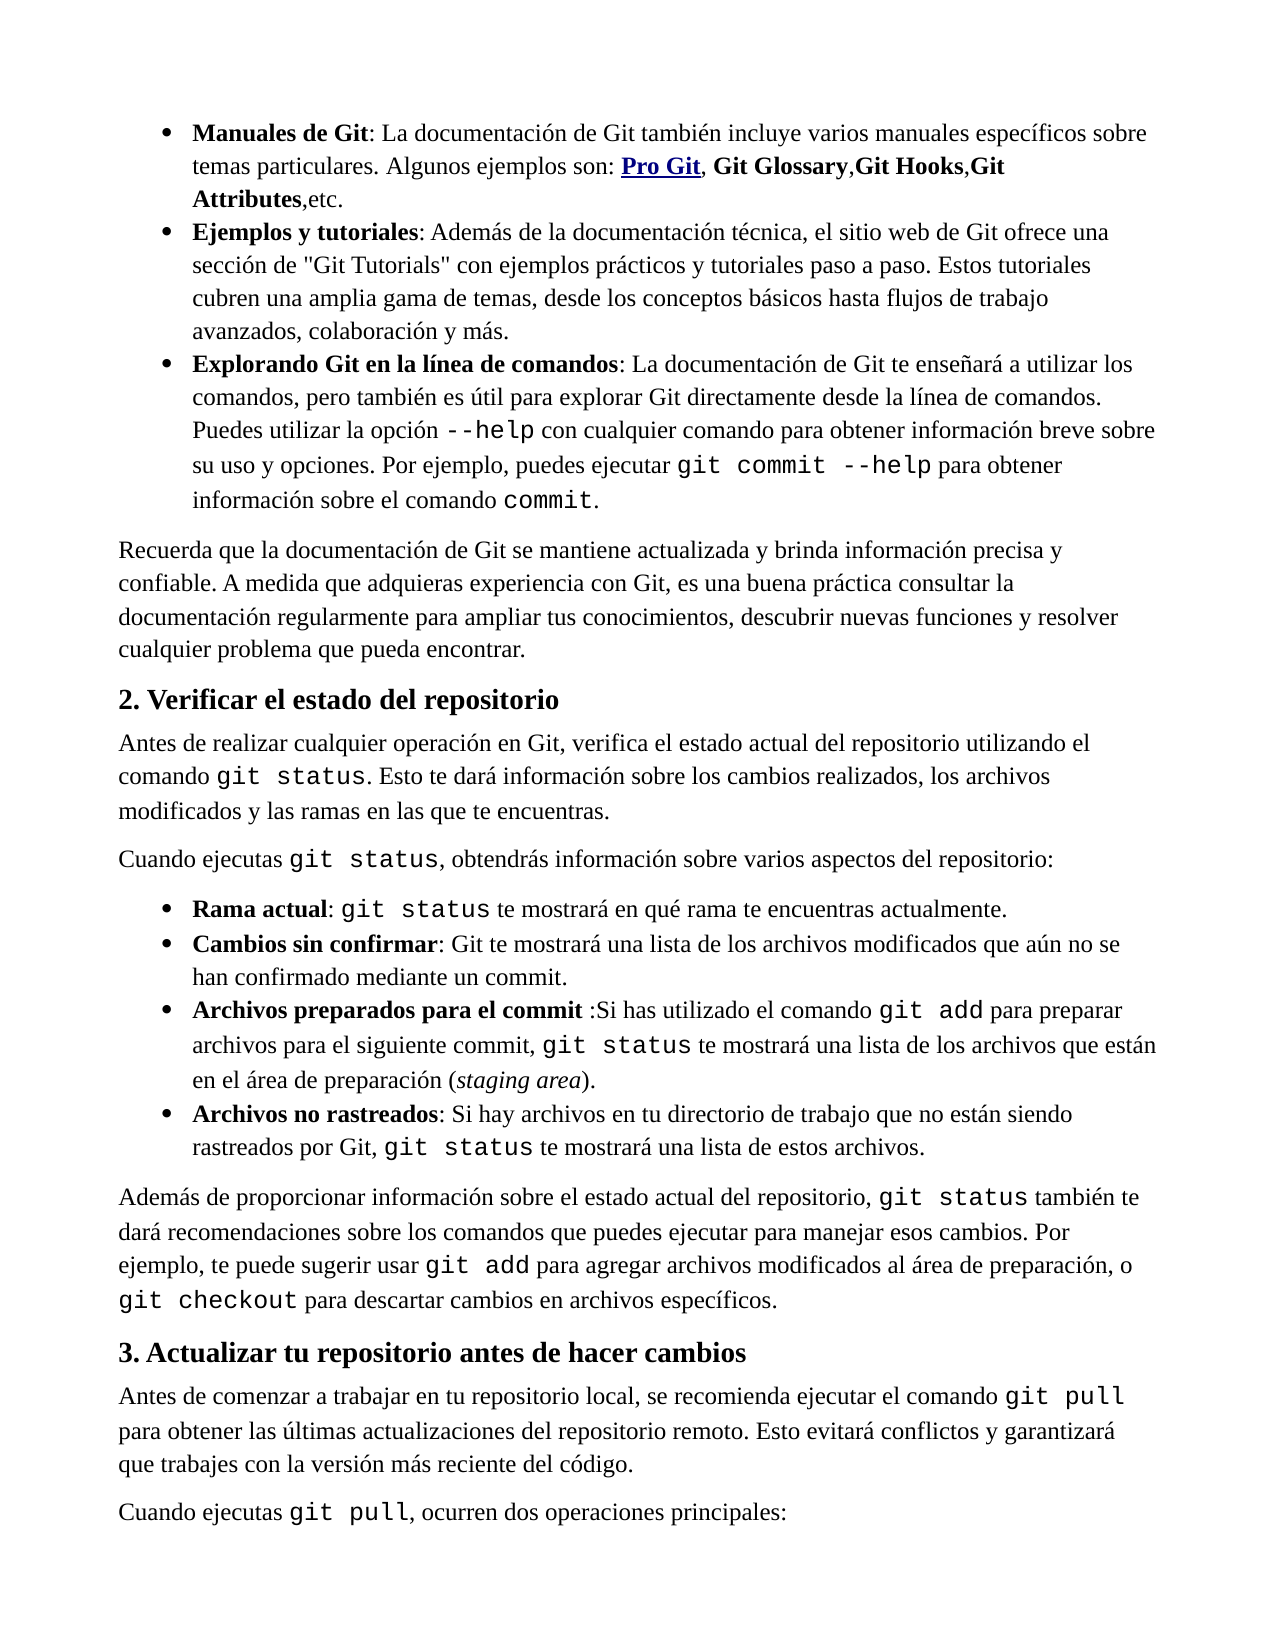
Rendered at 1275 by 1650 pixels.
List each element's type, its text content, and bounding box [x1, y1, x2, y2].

text Cuando ejecutas git status, obtendrás información sobre varios aspectos del repositorio: [118, 844, 1157, 875]
list Ejemplos y tutoriales: Además de la documentación técnica, el sitio web de Git ofrece una sección de "Git Tutorials" con ejemplos prácticos y tutoriales paso a paso. Estos tutoriales cubren una amplia gama de temas, desde los conceptos básicos hasta flujos de trabajo avanzados, colaboración y más. [162, 217, 1157, 345]
text Antes de comenzar a trabajar en tu repositorio local, se recomienda ejecutar el comando git pull para obtener las últimas actualizaciones del repositorio remoto. Esto evitará conflictos y garantizará que trabajes con la versión más reciente del código. [118, 1381, 1157, 1478]
text Cuando ejecutas git pull, ocurren dos operaciones principales: [118, 1497, 1157, 1527]
list Explorando Git en la línea de comandos: La documentación de Git te enseñará a utilizar los comandos, pero también es útil para explorar Git directamente desde la línea de comandos. Puedes utilizar la opción --help con cualquier comando para obtener información breve sobre su uso y opciones. Por ejemplo, puedes ejecutar git commit --help para obtener información sobre el comando commit. [162, 349, 1157, 516]
list Manuales de Git: La documentación de Git también incluye varios manuales específicos sobre temas particulares. Algunos ejemplos son: Pro Git, Git Glossary,Git Hooks,Git Attributes,etc. [162, 118, 1157, 213]
subtitle 2. Verificar el estado del repositorio [118, 682, 1157, 716]
subtitle 3. Actualizar tu repositorio antes de hacer cambios [118, 1335, 1157, 1368]
list Archivos no rastreados: Si hay archivos en tu directorio de trabajo que no están siendo rastreados por Git, git status te mostrará una lista de estos archivos. [162, 1099, 1157, 1162]
text Antes de realizar cualquier operación en Git, verifica el estado actual del repositorio utilizando el comando git status. Esto te dará información sobre los cambios realizados, los archivos modificados y las ramas en las que te encuentras. [118, 728, 1157, 825]
text Recuerda que la documentación de Git se mantiene actualizada y brinda información precisa y confiable. A medida que adquieras experiencia con Git, es una buena práctica consultar la documentación regularmente para ampliar tus conocimientos, descubrir nuevas funciones y resolver cualquier problema que pueda encontrar. [118, 536, 1157, 663]
list Rama actual: git status te mostrará en qué rama te encuentras actualmente. [162, 894, 1157, 925]
text Además de proporcionar información sobre el estado actual del repositorio, git status también te dará recomendaciones sobre los comandos que puedes ejecutar para manejar esos cambios. Por ejemplo, te puede sugerir usar git add para agregar archivos modificados al área de preparación, o git checkout para descartar cambios en archivos específicos. [118, 1182, 1157, 1316]
list Cambios sin confirmar: Git te mostrará una lista de los archivos modificados que aún no se han confirmado mediante un commit. [162, 929, 1157, 991]
list Archivos preparados para el commit :Si has utilizado el comando git add para preparar archivos para el siguiente commit, git status te mostrará una lista de los archivos que están en el área de preparación (staging area). [162, 995, 1157, 1094]
